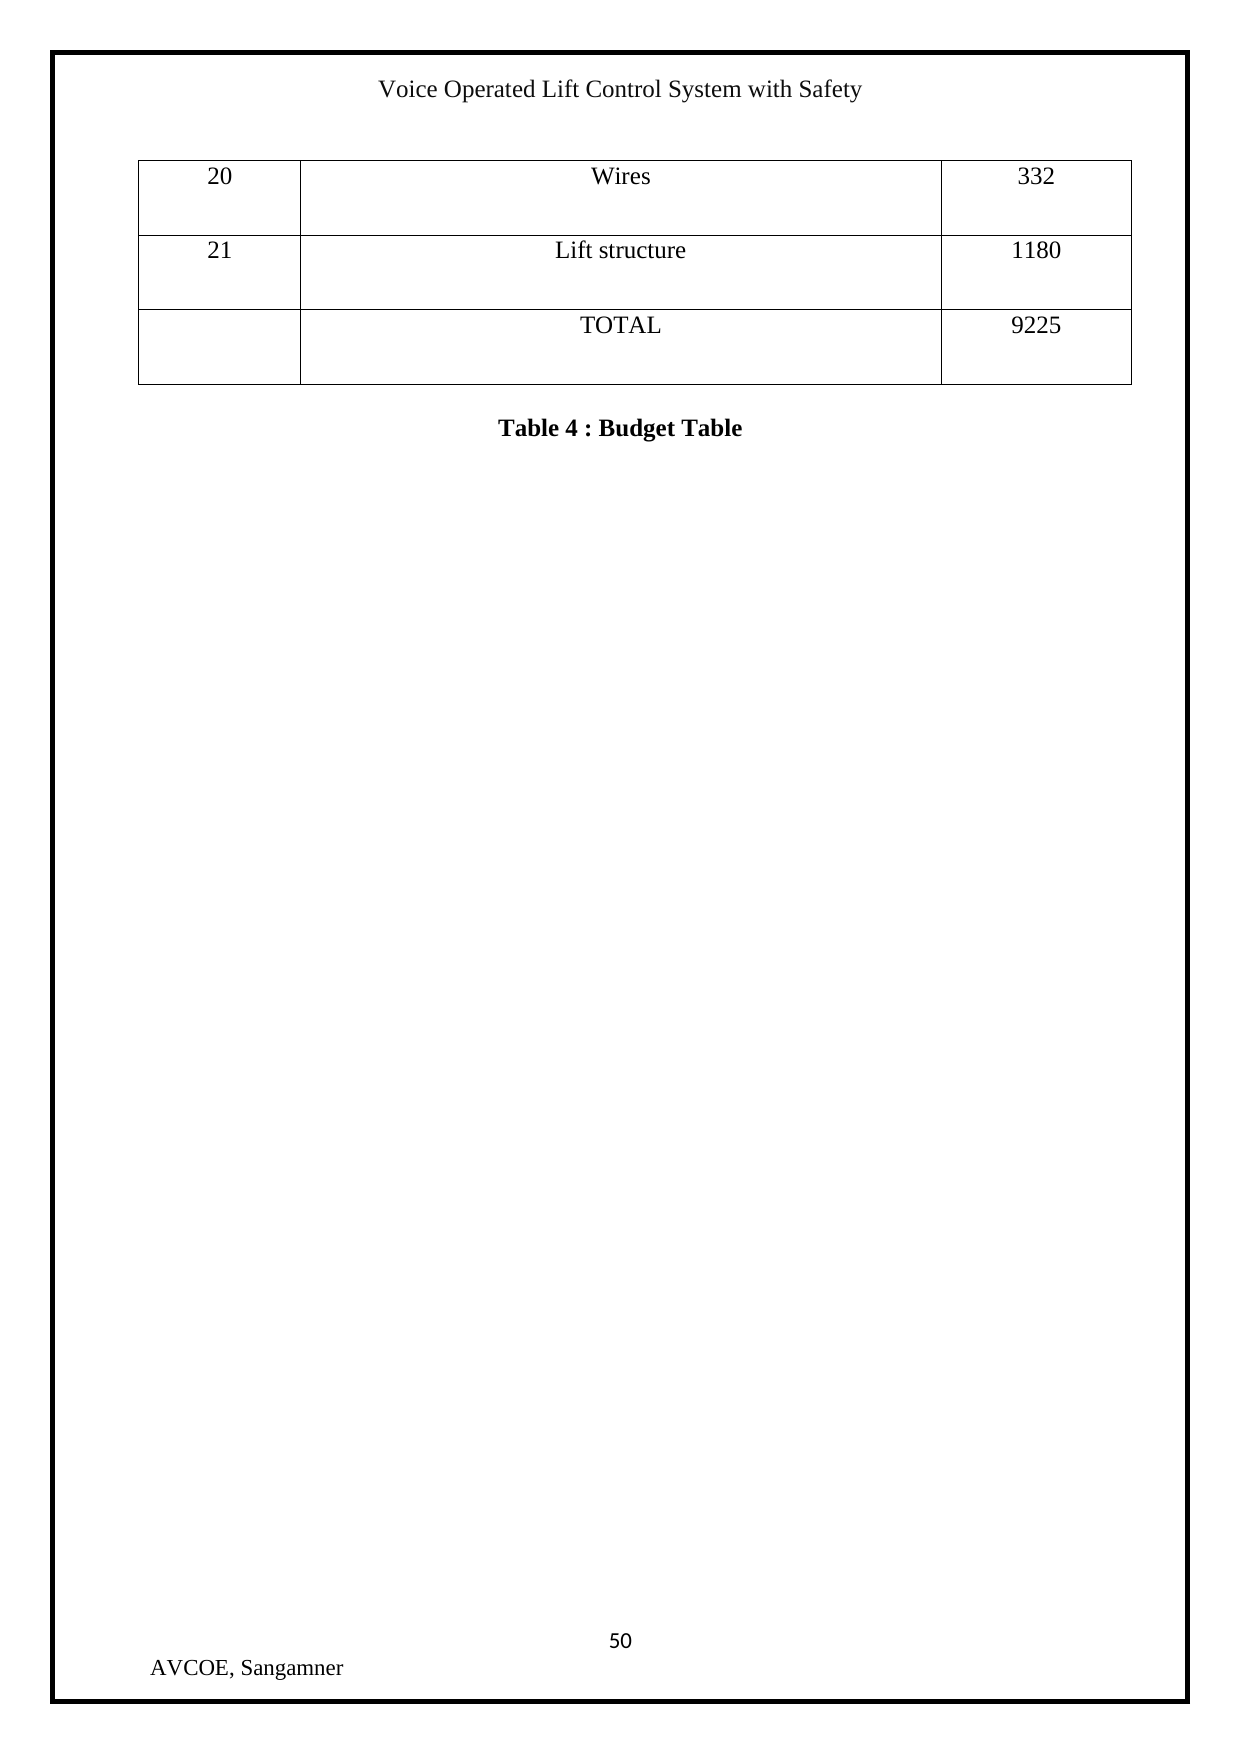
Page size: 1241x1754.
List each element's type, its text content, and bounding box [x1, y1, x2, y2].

table_cell 20 [139, 161, 300, 234]
table_cell 9225 [942, 310, 1131, 383]
text Table 4 : Budget Table [150, 413, 1090, 442]
table_cell Lift structure [301, 236, 941, 309]
table_cell [139, 310, 300, 383]
table_cell TOTAL [301, 310, 941, 383]
table_cell 1180 [942, 236, 1131, 309]
table_cell 21 [139, 236, 300, 309]
table_cell Wires [301, 161, 941, 234]
table_cell 332 [942, 161, 1131, 234]
